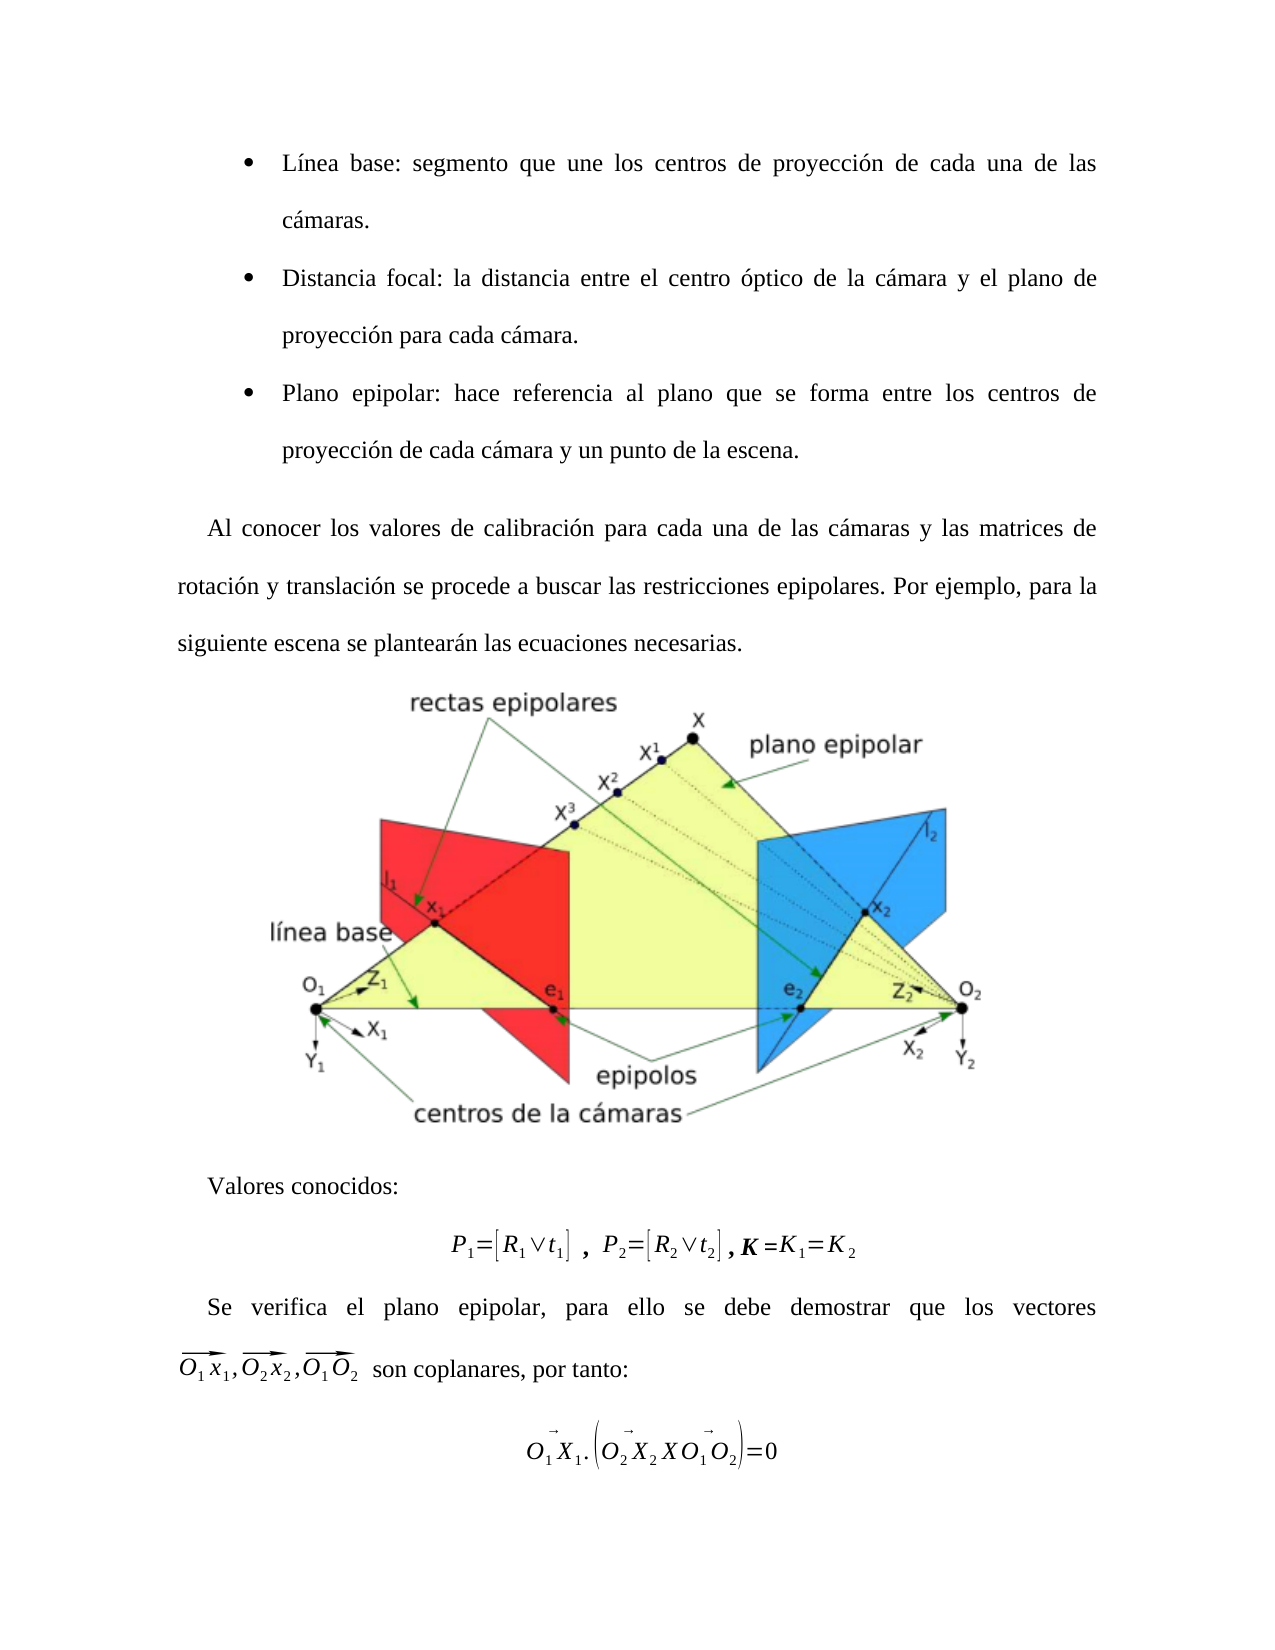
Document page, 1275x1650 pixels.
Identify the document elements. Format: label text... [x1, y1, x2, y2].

list Línea base: segmento que une los centros de proyección de cada una de las cámaras. [244, 148, 1098, 234]
text Se verifica el plano epipolar, para ello se debe demostrar que los vectores son coplanares, por tanto: [177, 1292, 1098, 1385]
picture [206, 685, 1056, 1143]
text , , K = [177, 1229, 1098, 1263]
text Al conocer los valores de calibración para cada una de las cámaras y las matrices de rotación y translación se procede a buscar las restricciones epipolares. Por ejemplo, para la siguiente escena se plantearán las ecuaciones necesarias. [177, 513, 1098, 657]
list Distancia focal: la distancia entre el centro óptico de la cámara y el plano de proyección para cada cámara. [244, 263, 1098, 349]
text Valores conocidos: [177, 1171, 1098, 1200]
list Plano epipolar: hace referencia al plano que se forma entre los centros de proyección de cada cámara y un punto de la escena. [244, 378, 1098, 464]
